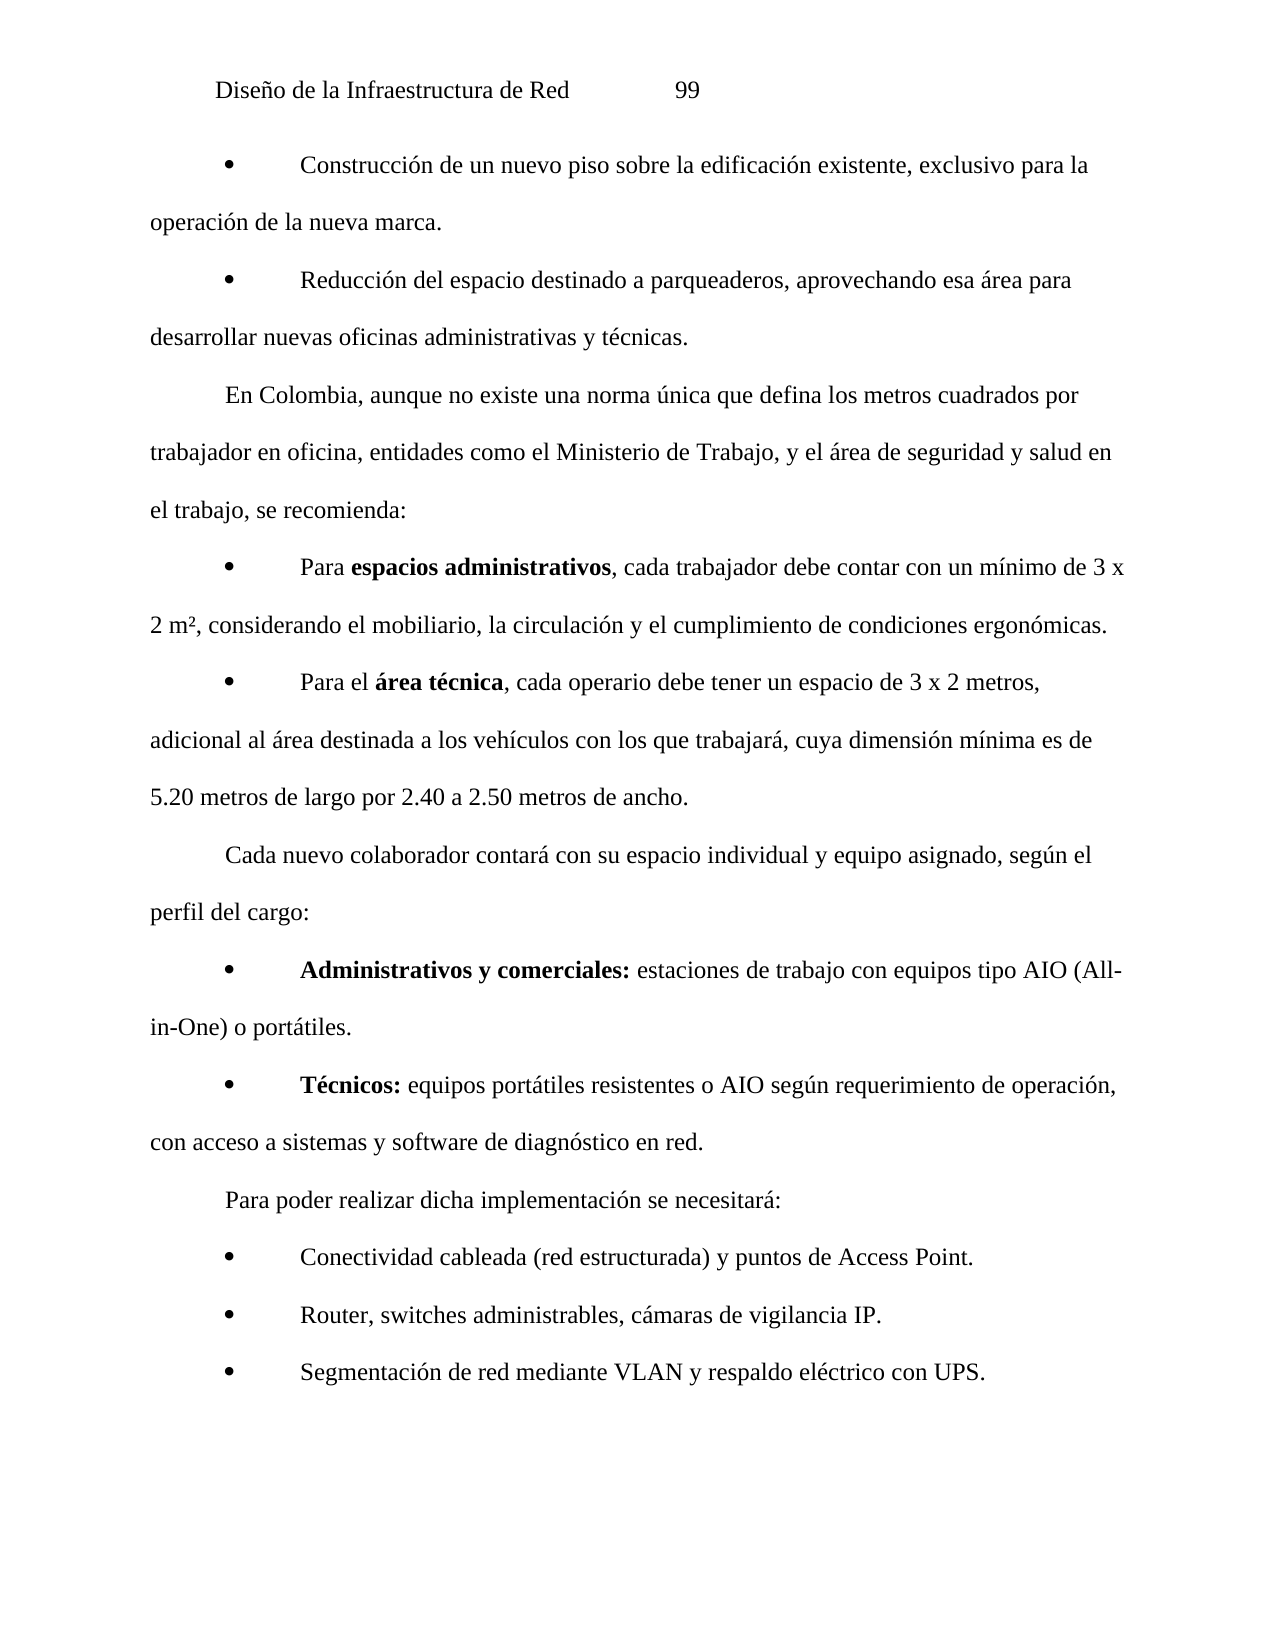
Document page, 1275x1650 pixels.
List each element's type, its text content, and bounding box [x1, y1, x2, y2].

list Segmentación de red mediante VLAN y respaldo eléctrico con UPS. [150, 1357, 1125, 1386]
list Administrativos y comerciales: estaciones de trabajo con equipos tipo AIO (All-in-One) o portátiles. [150, 955, 1125, 1041]
list Para espacios administrativos, cada trabajador debe contar con un mínimo de 3 x 2 m², considerando el mobiliario, la circulación y el cumplimiento de condiciones ergonómicas. [150, 552, 1125, 639]
list Para el área técnica, cada operario debe tener un espacio de 3 x 2 metros, adicional al área destinada a los vehículos con los que trabajará, cuya dimensión mínima es de 5.20 metros de largo por 2.40 a 2.50 metros de ancho. [150, 667, 1125, 811]
list Reducción del espacio destinado a parqueaderos, aprovechando esa área para desarrollar nuevas oficinas administrativas y técnicas. [150, 265, 1125, 351]
text En Colombia, aunque no existe una norma única que defina los metros cuadrados por trabajador en oficina, entidades como el Ministerio de Trabajo, y el área de seguridad y salud en el trabajo, se recomienda: [150, 380, 1125, 524]
list Técnicos: equipos portátiles resistentes o AIO según requerimiento de operación, con acceso a sistemas y software de diagnóstico en red. [150, 1070, 1125, 1156]
list Construcción de un nuevo piso sobre la edificación existente, exclusivo para la operación de la nueva marca. [150, 150, 1125, 236]
text Cada nuevo colaborador contará con su espacio individual y equipo asignado, según el perfil del cargo: [150, 840, 1125, 926]
list Conectividad cableada (red estructurada) y puntos de Access Point. [150, 1242, 1125, 1271]
list Router, switches administrables, cámaras de vigilancia IP. [150, 1300, 1125, 1329]
text Para poder realizar dicha implementación se necesitará: [150, 1185, 1125, 1214]
